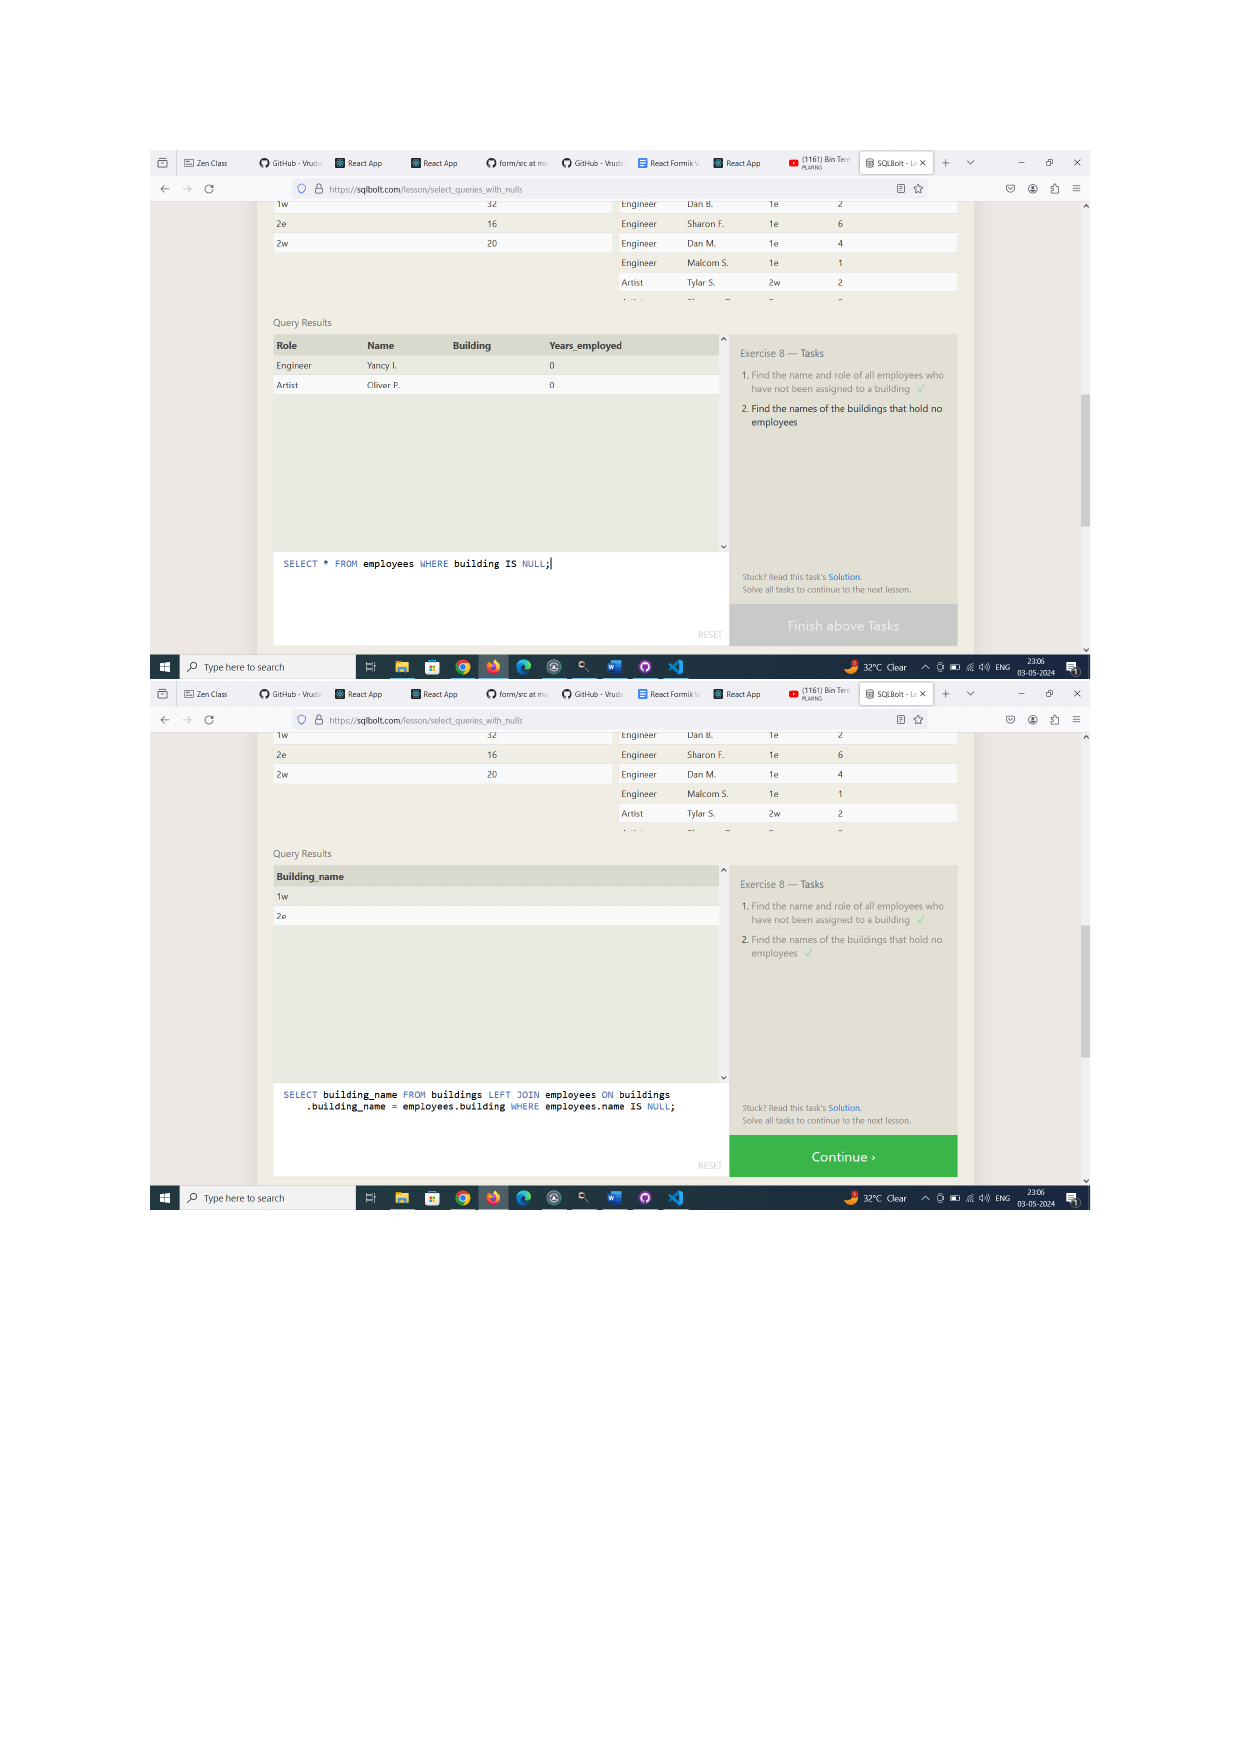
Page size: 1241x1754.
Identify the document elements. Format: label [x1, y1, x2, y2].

picture [150, 150, 1091, 679]
picture [150, 681, 1091, 1210]
